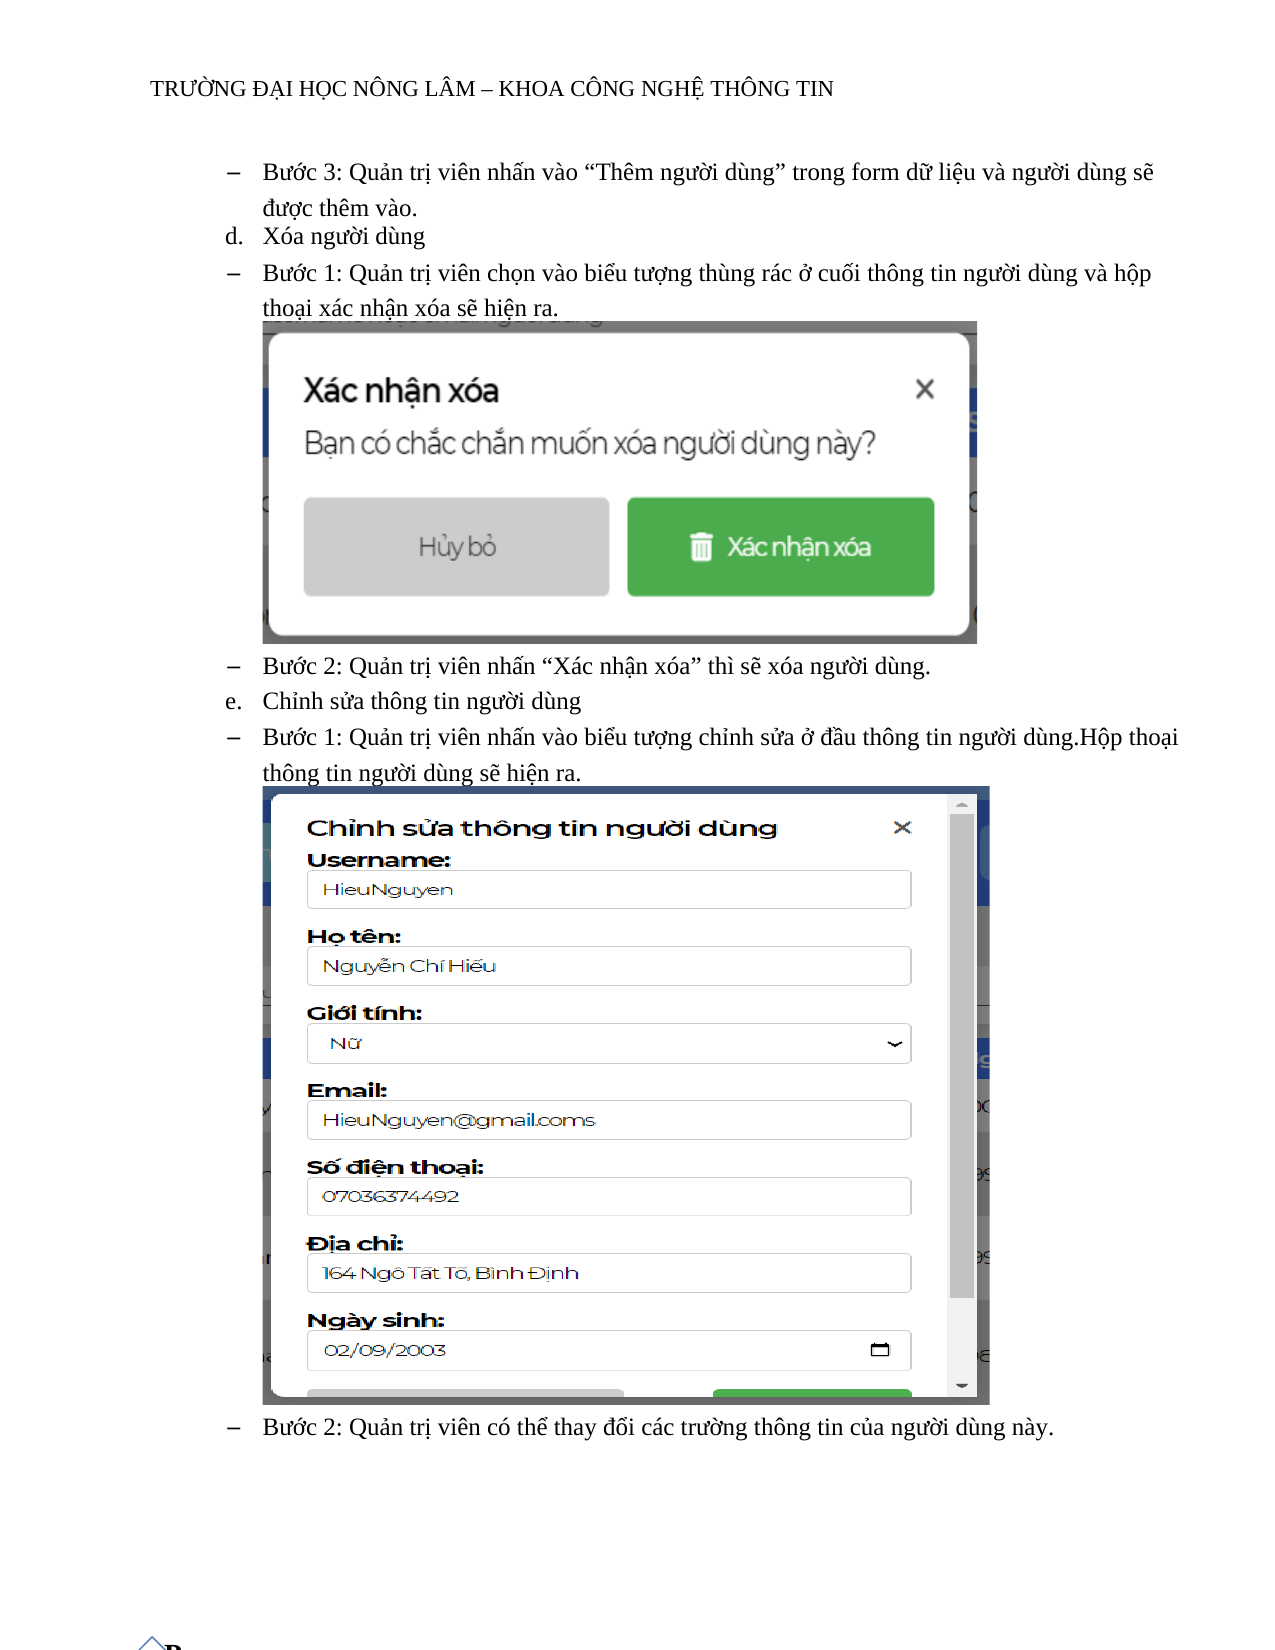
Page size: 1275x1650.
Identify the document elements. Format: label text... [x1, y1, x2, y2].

list Bước 2: Quản trị viên có thể thay đổi các trường thông tin của người dùng này. [225, 1404, 1181, 1447]
list Bước 3: Quản trị viên nhấn vào “Thêm người dùng” trong form dữ liệu và người dùng sẽ được thêm vào. [225, 150, 1181, 221]
list Bước 1: Quản trị viên nhấn vào biểu tượng chỉnh sửa ở đầu thông tin người dùng.Hộp thoại thông tin người dùng sẽ hiện ra. [225, 715, 1181, 786]
picture [262, 321, 978, 644]
list Bước 2: Quản trị viên nhấn “Xác nhận xóa” thì sẽ xóa người dùng. [225, 643, 1181, 686]
list Xóa người dùng [225, 221, 1181, 250]
list Bước 1: Quản trị viên chọn vào biểu tượng thùng rác ở cuối thông tin người dùng và hộp thoại xác nhận xóa sẽ hiện ra. [225, 250, 1181, 322]
picture [262, 786, 990, 1405]
list Chỉnh sửa thông tin người dùng [225, 686, 1181, 715]
